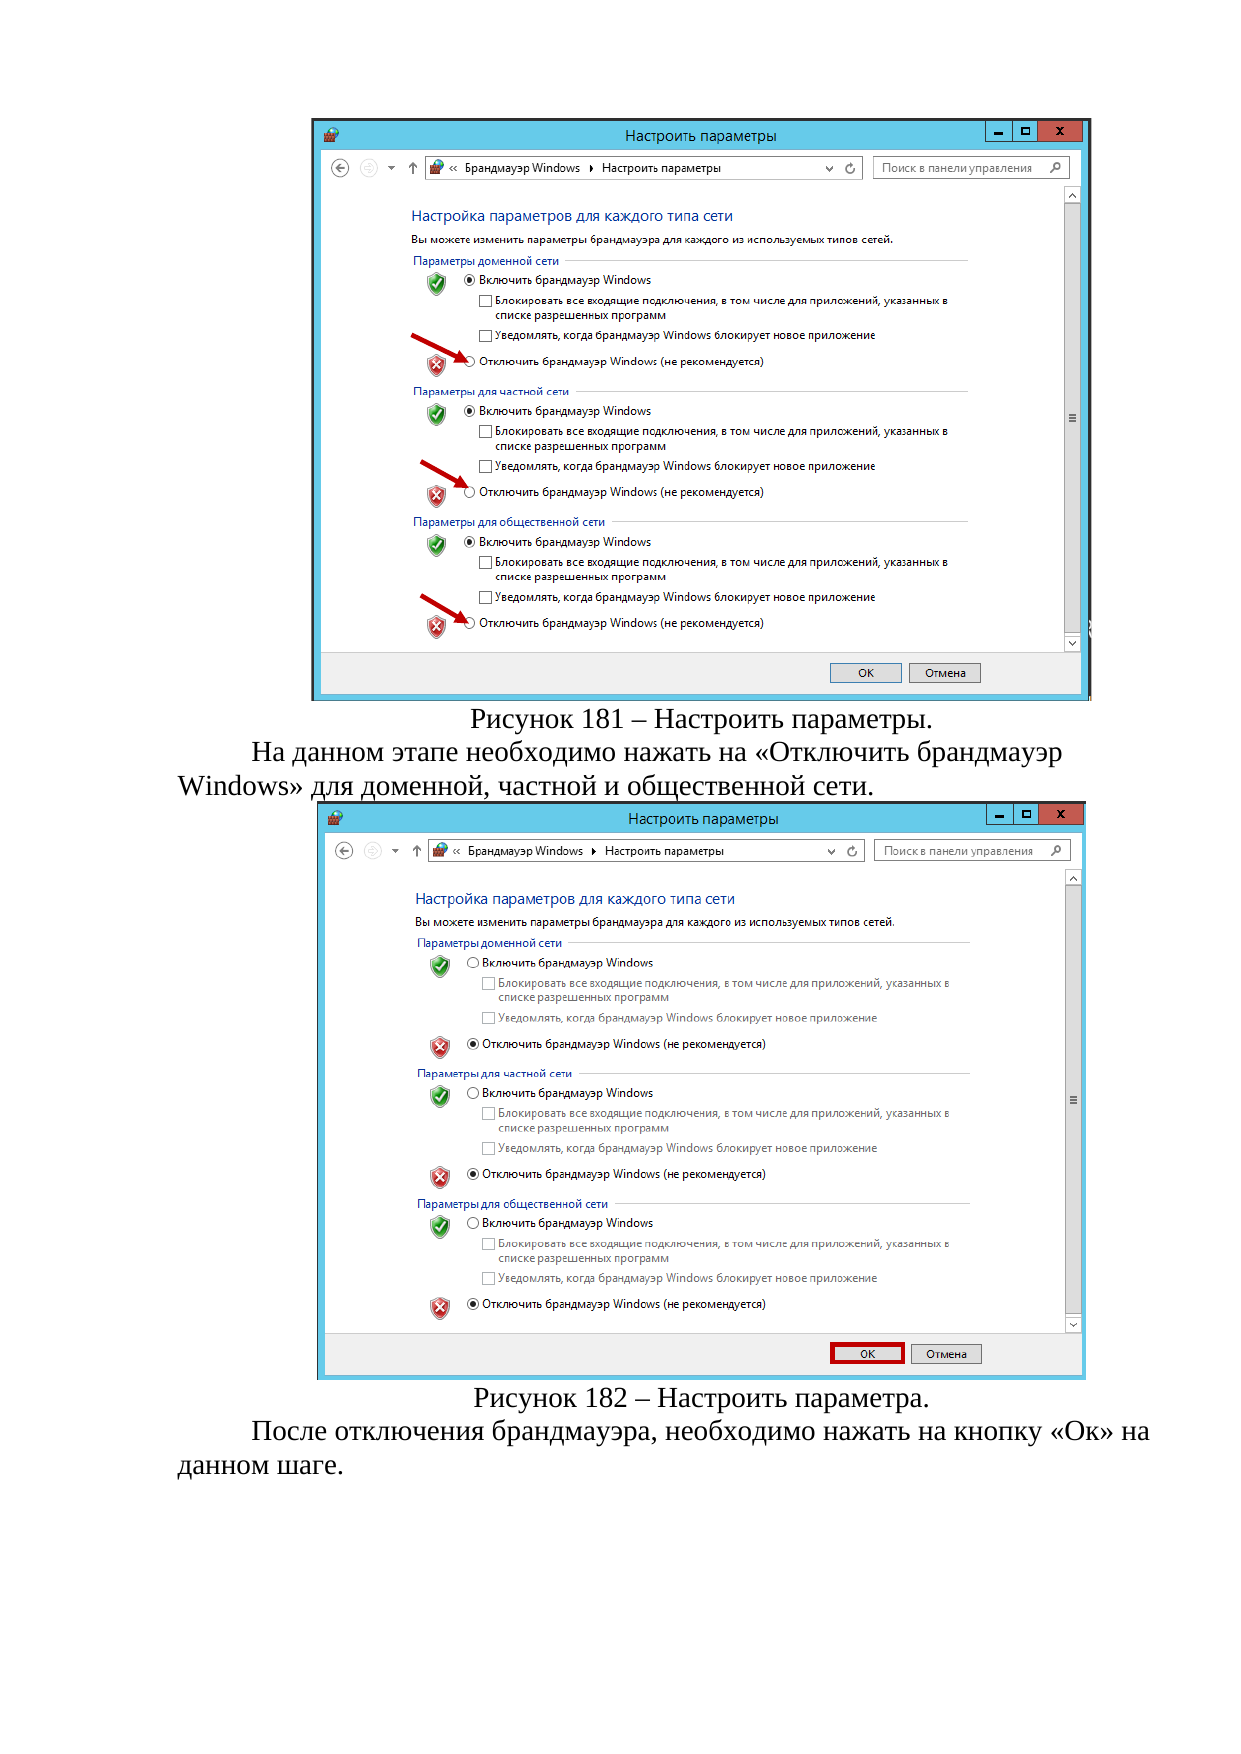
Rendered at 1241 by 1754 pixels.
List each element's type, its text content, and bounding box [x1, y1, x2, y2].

picture [317, 801, 1086, 1380]
text Рисунок 181 – Настроить параметры. [177, 701, 1152, 734]
text На данном этапе необходимо нажать на «Отключить брандмауэр Windows» для доменной, частной и общественной сети. [177, 734, 1152, 802]
text После отключения брандмауэра, необходимо нажать на кнопку «Ок» на данном шаге. [177, 1413, 1152, 1480]
picture [311, 118, 1092, 701]
text Рисунок 182 – Настроить параметра. [177, 1380, 1152, 1413]
